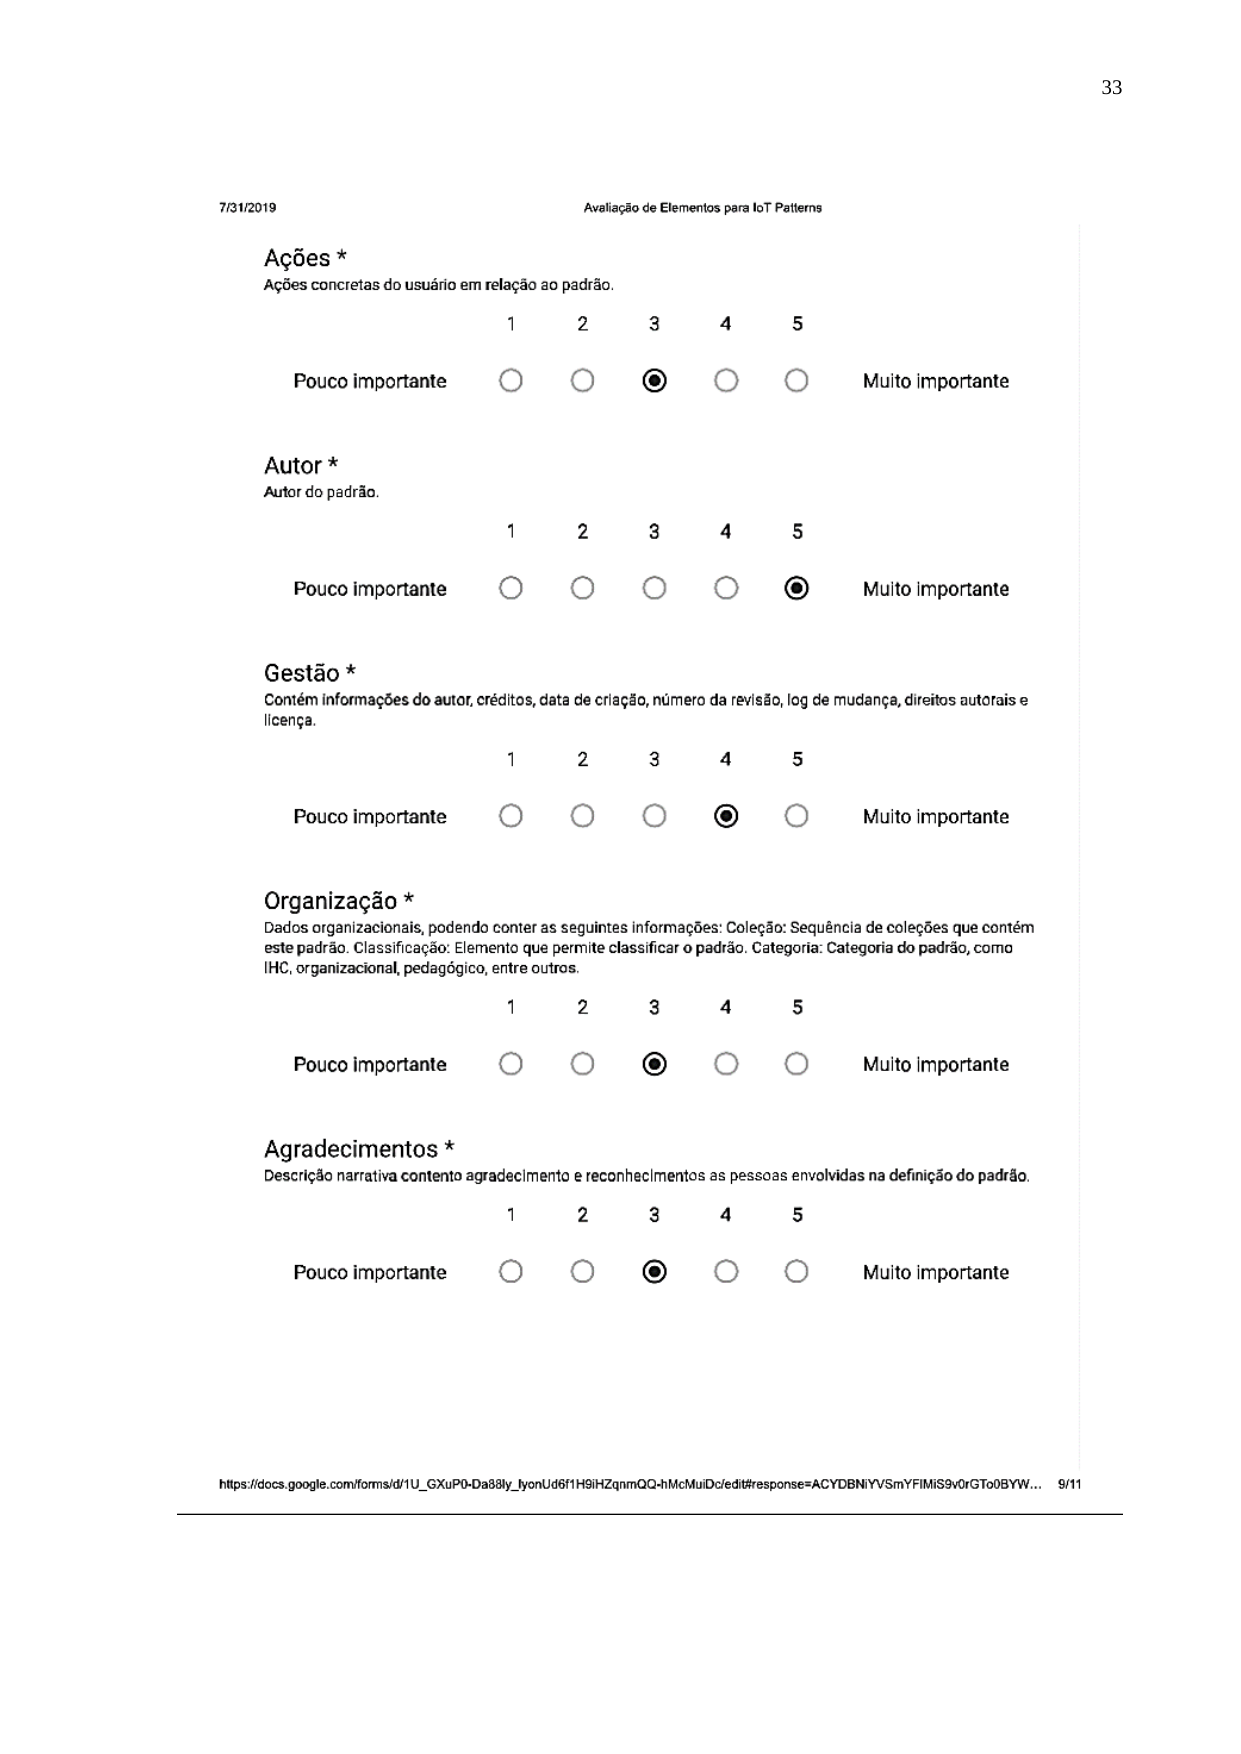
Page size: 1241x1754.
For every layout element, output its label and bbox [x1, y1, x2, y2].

picture [177, 177, 1123, 1515]
